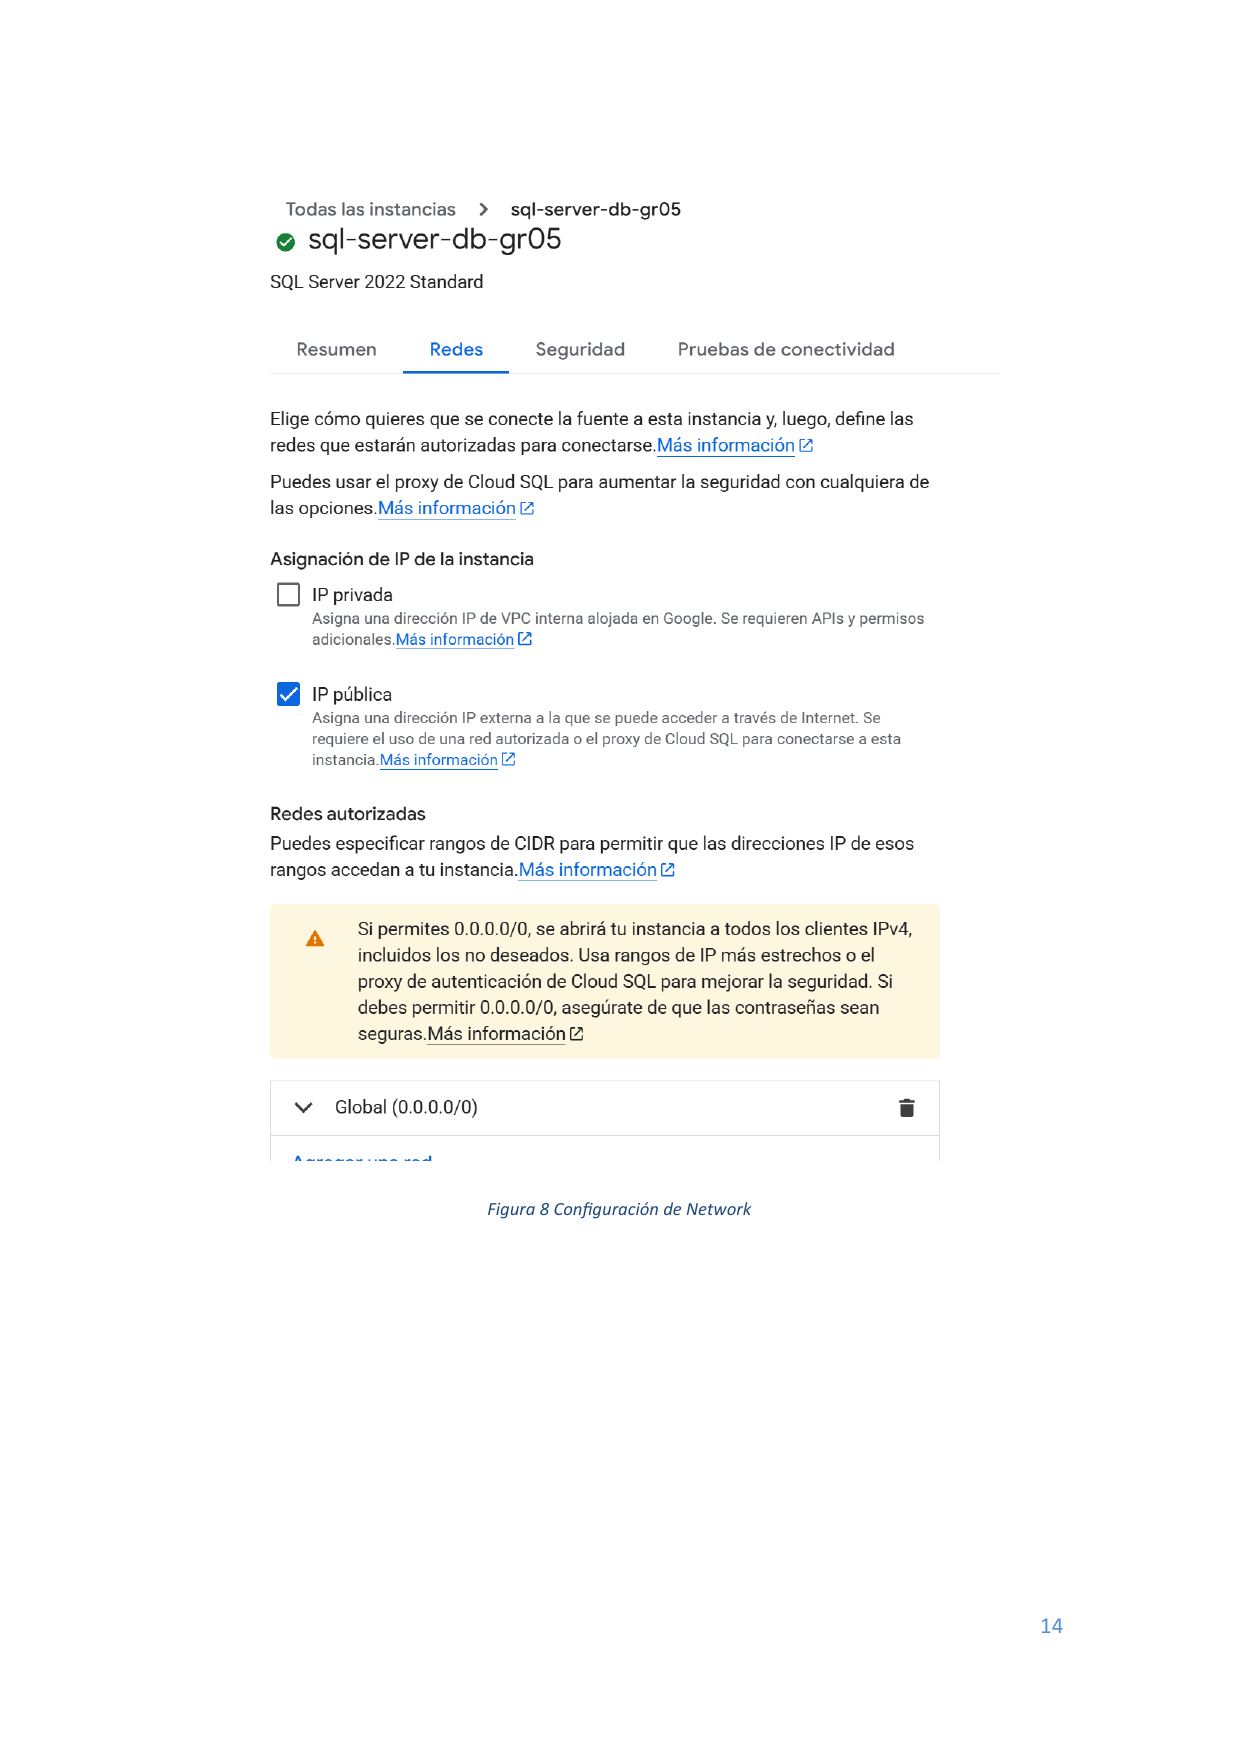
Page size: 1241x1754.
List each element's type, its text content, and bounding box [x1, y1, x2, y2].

text Figura 8 Configuración de Network [177, 1198, 1063, 1221]
picture [242, 187, 998, 1161]
